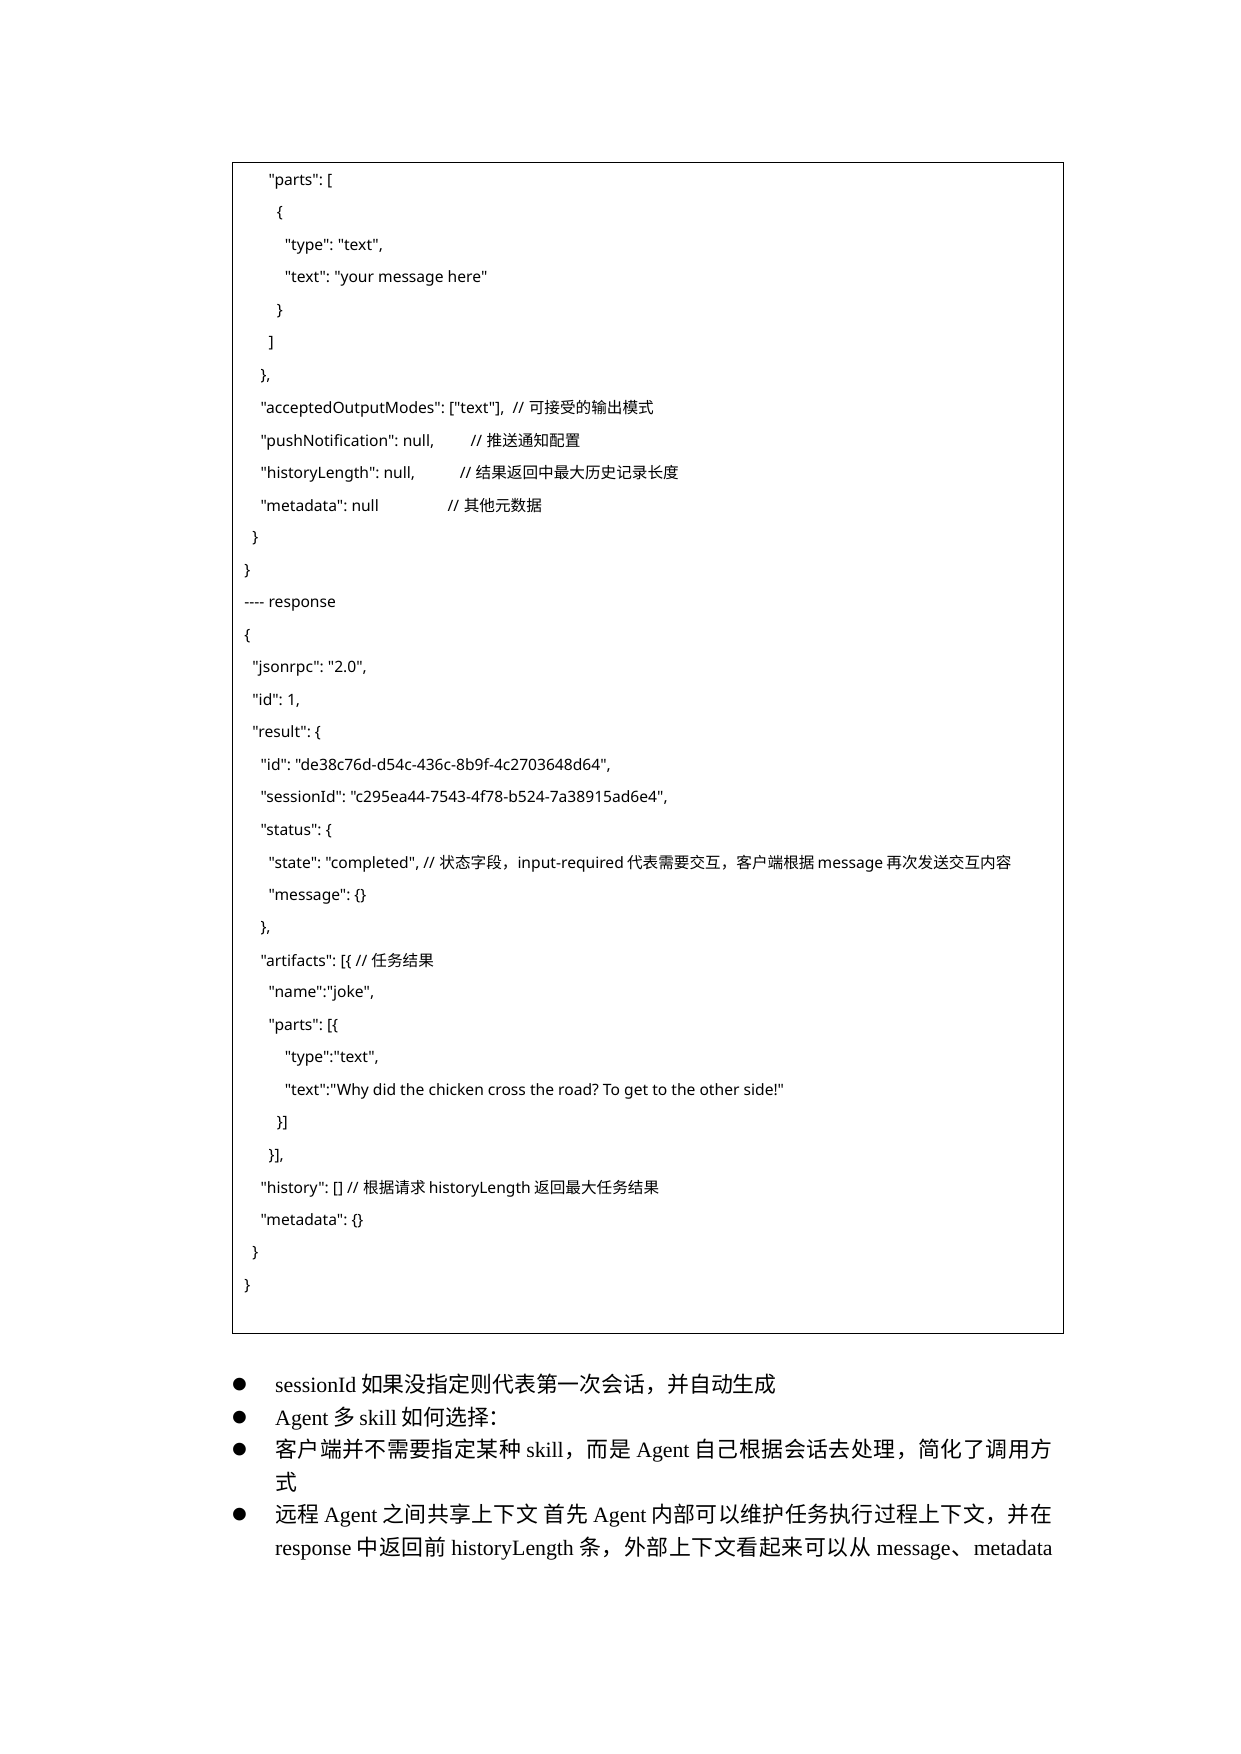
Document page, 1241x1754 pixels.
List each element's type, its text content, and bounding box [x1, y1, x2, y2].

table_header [233, 163, 1063, 1333]
list 客户端并不需要指定某种skill，而是Agent自己根据会话去处理，简化了调用方式 [231, 1432, 1053, 1497]
list sessionId如果没指定则代表第一次会话，并自动生成 [231, 1367, 1053, 1399]
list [231, 1497, 1053, 1562]
list Agent多skill如何选择： [231, 1399, 1053, 1432]
